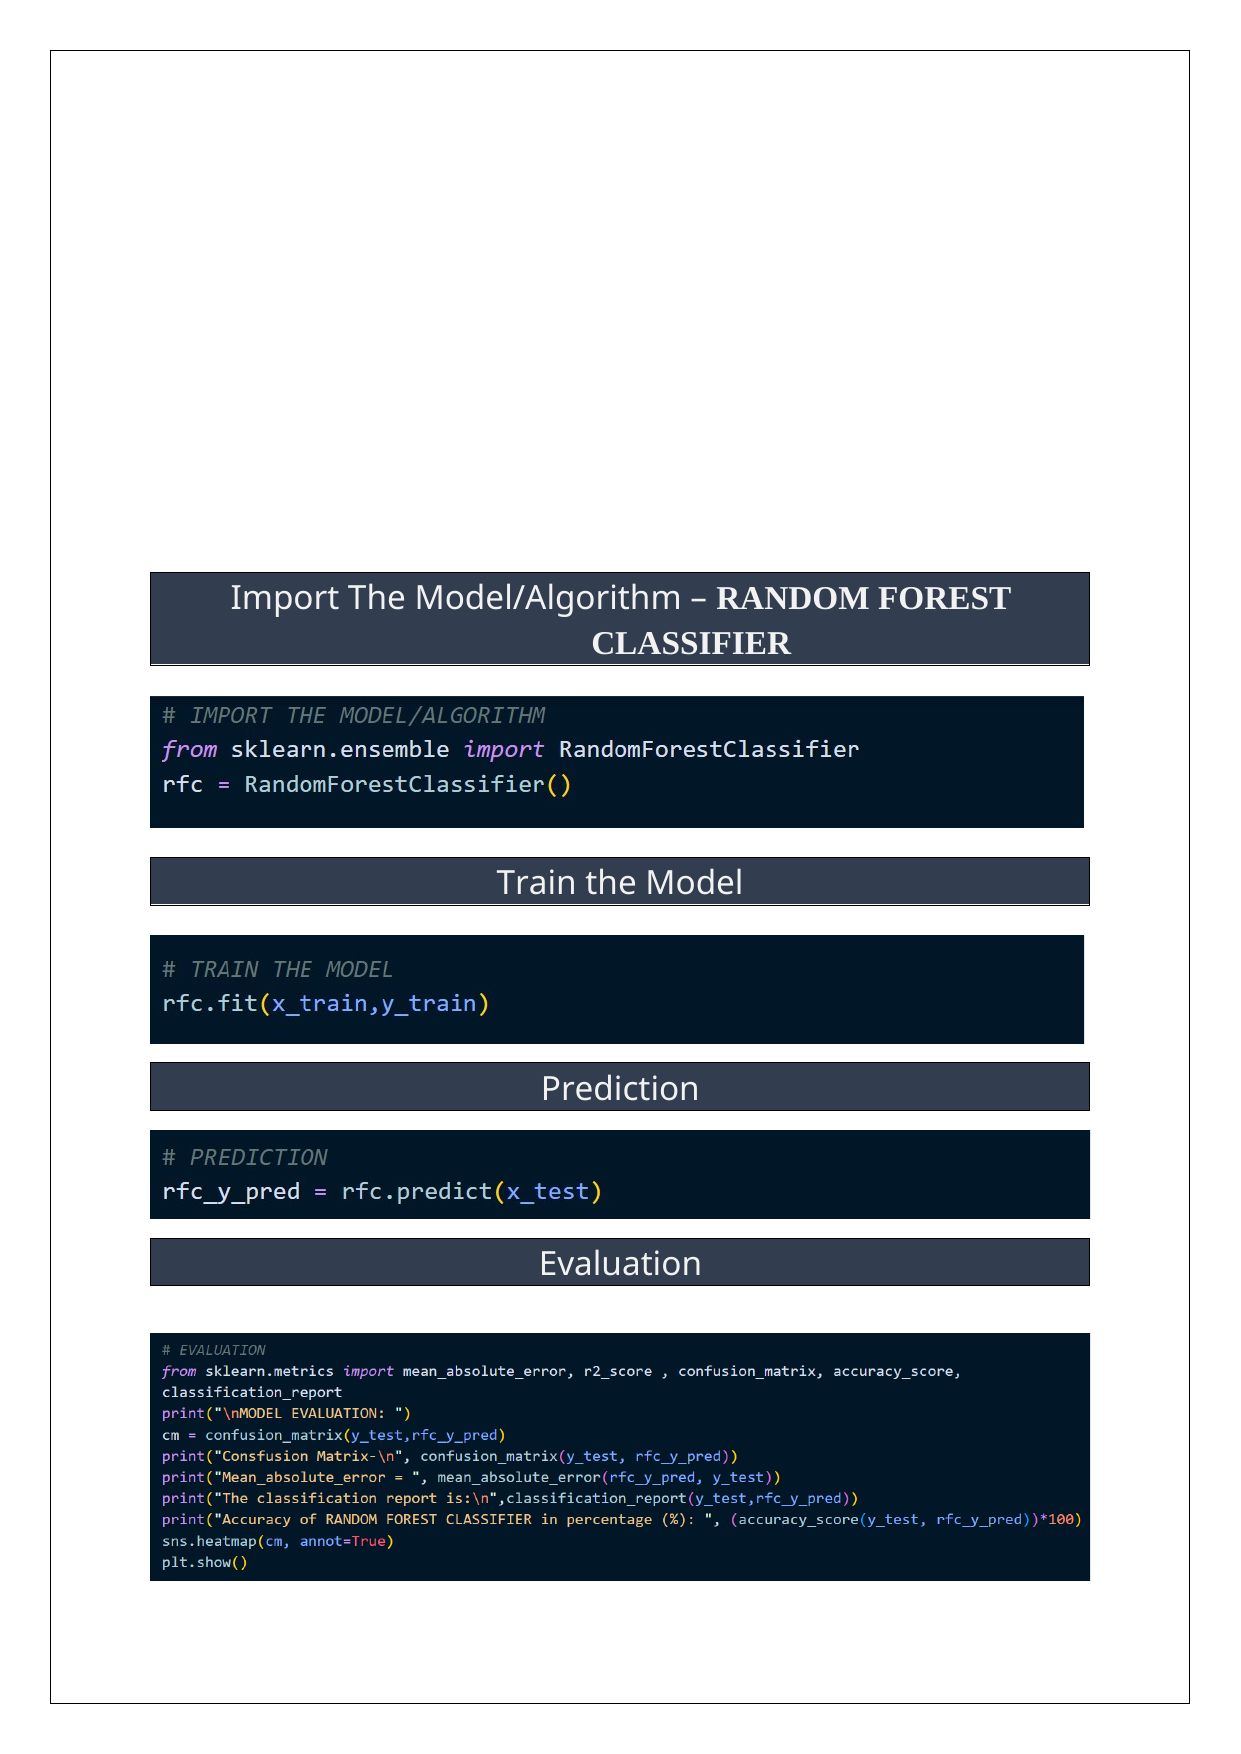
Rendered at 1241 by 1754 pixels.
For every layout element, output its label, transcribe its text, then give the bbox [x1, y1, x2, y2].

picture [150, 1333, 1091, 1581]
picture [150, 696, 1084, 828]
picture [150, 935, 1085, 1044]
picture [150, 1130, 1091, 1219]
table_header Prediction [151, 1063, 1089, 1110]
table_header Import The Model/Algorithm – RANDOM FOREST CLASSIFIER [151, 573, 1089, 664]
table_header Train the Model [151, 858, 1089, 904]
table_header Evaluation [151, 1239, 1089, 1285]
